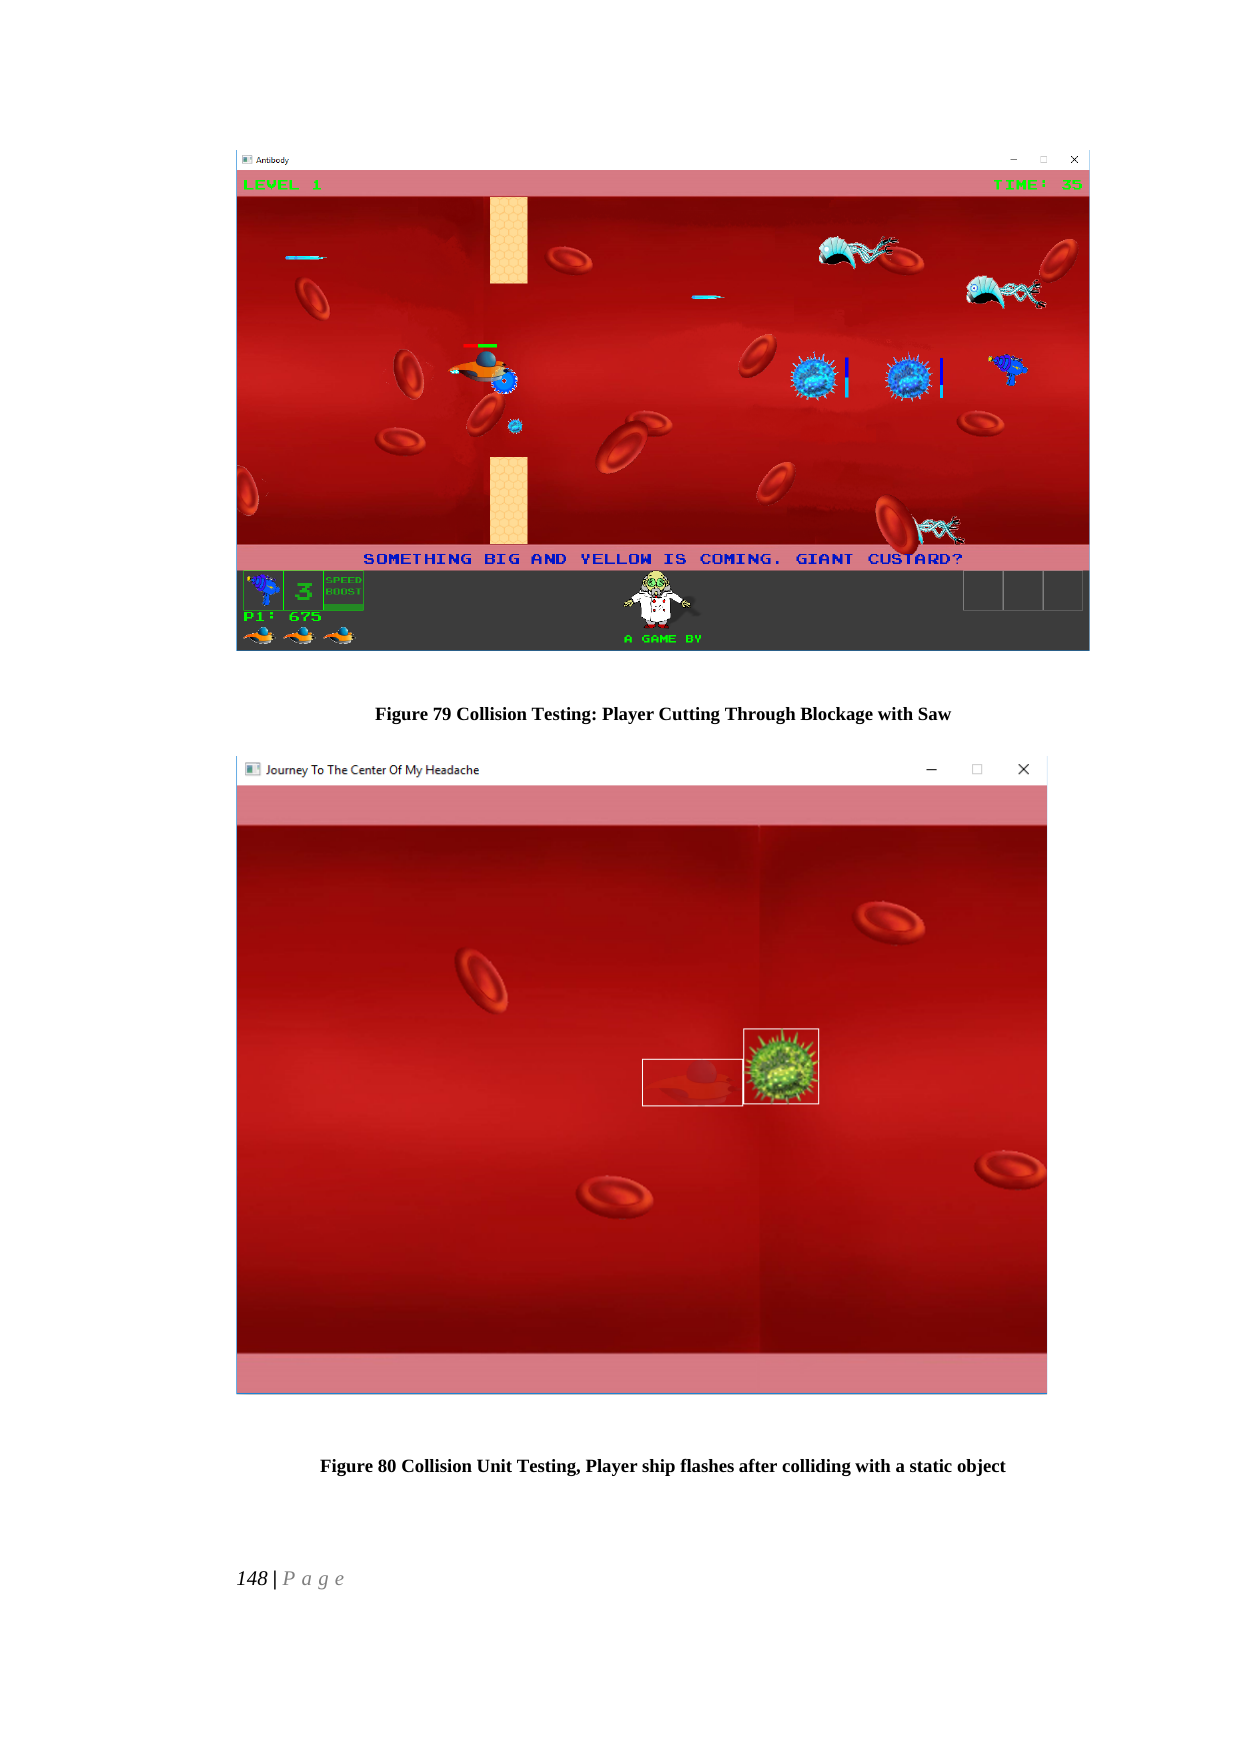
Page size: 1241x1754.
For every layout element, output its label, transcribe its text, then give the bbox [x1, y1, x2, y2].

text Figure 79 Collision Testing: Player Cutting Through Blockage with Saw [236, 703, 1090, 724]
picture [236, 756, 1048, 1395]
text Figure 80 Collision Unit Testing, Player ship flashes after colliding with a static object [236, 1455, 1090, 1476]
picture [236, 150, 1090, 651]
